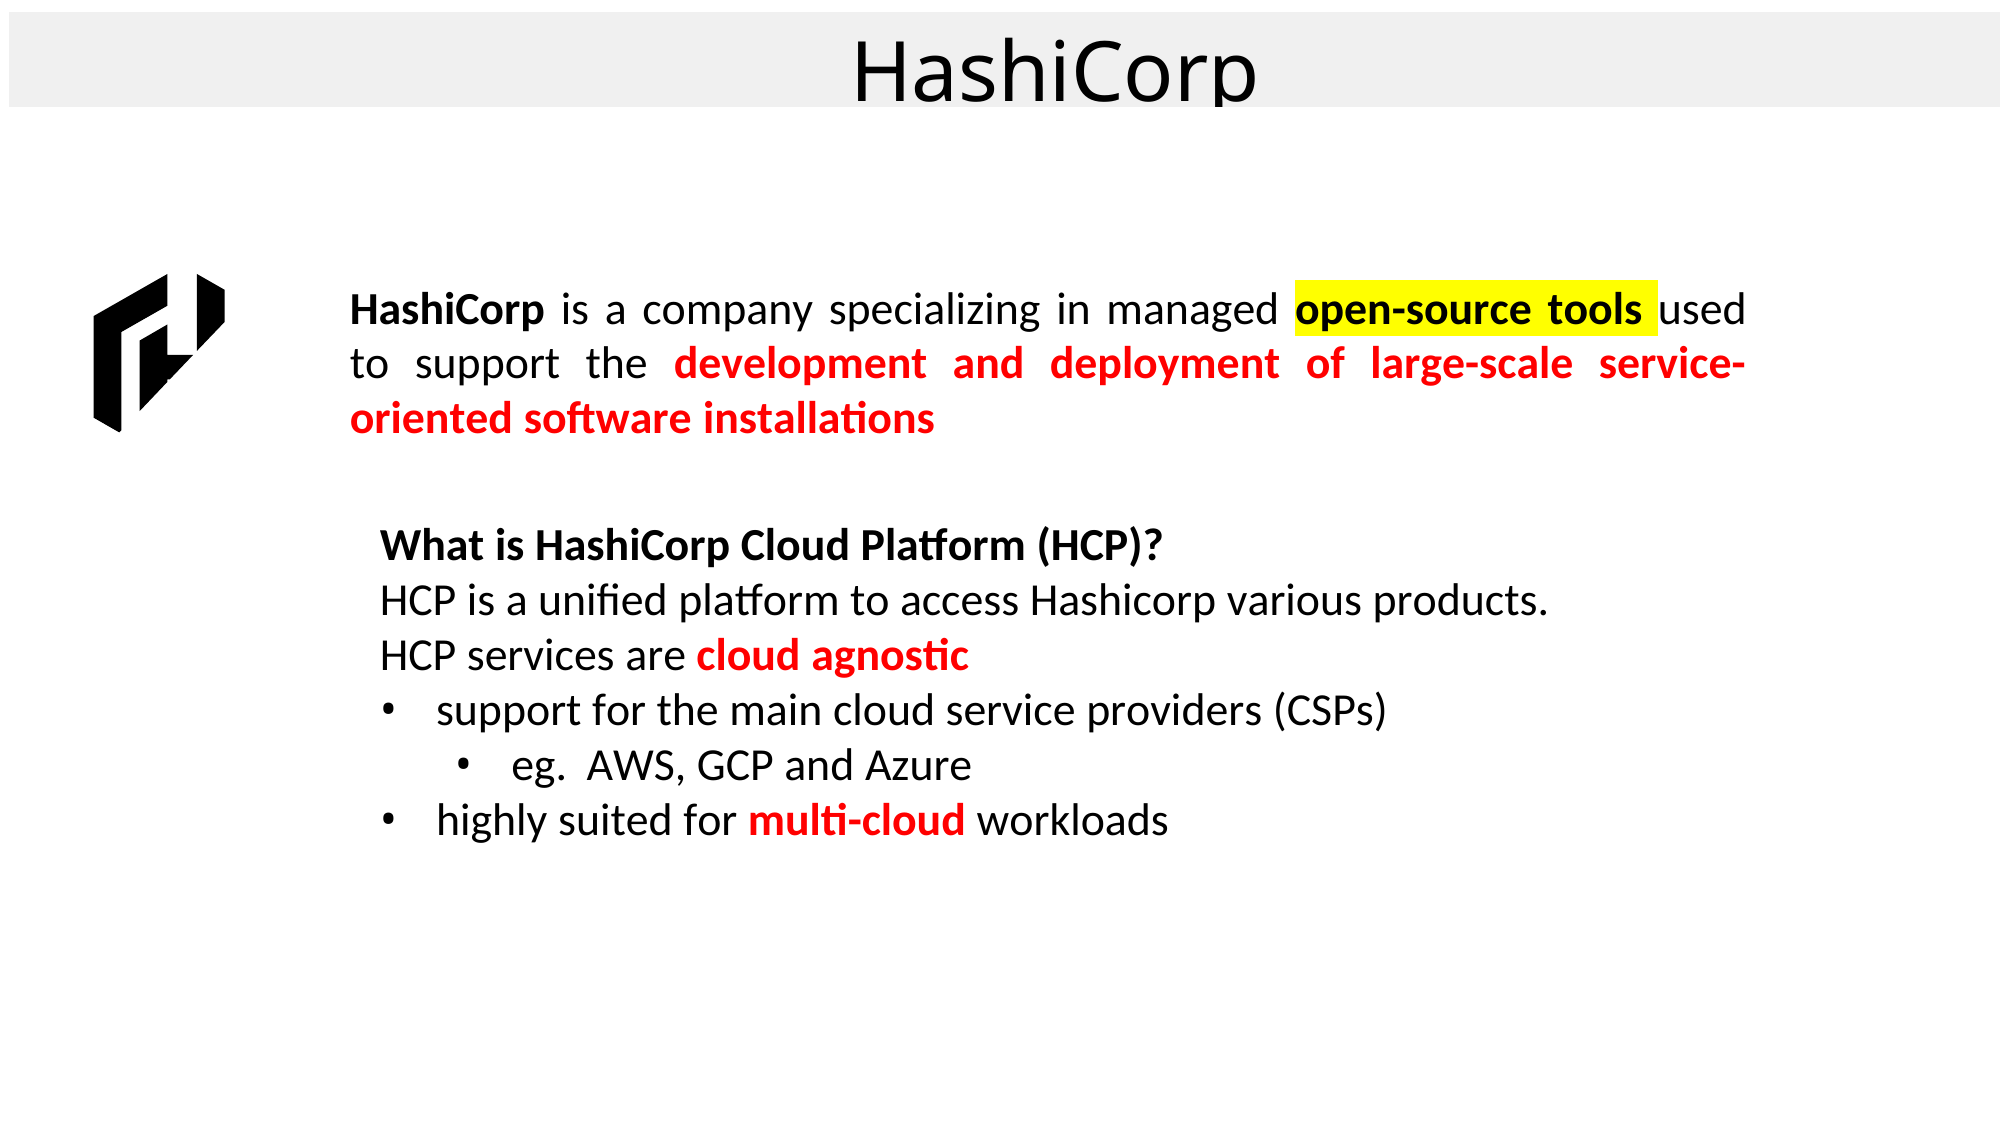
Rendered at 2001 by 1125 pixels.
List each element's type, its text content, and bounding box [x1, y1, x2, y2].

list highly suited for multi-cloud workloads [379, 791, 2000, 847]
text HCP services are cloud agnostic [379, 626, 2000, 681]
text HCP is a unified platform to access Hashicorp various products. [379, 571, 2000, 626]
subtitle What is HashiCorp Cloud Platform (HCP)? [379, 516, 2000, 571]
list support for the main cloud service providers (CSPs) [379, 681, 2000, 736]
text HashiCorp is a company specializing in managed open-source tools used to support the development and deployment of large-scale service-oriented software installations [349, 281, 1747, 445]
list eg. AWS, GCP and Azure [454, 736, 2000, 791]
